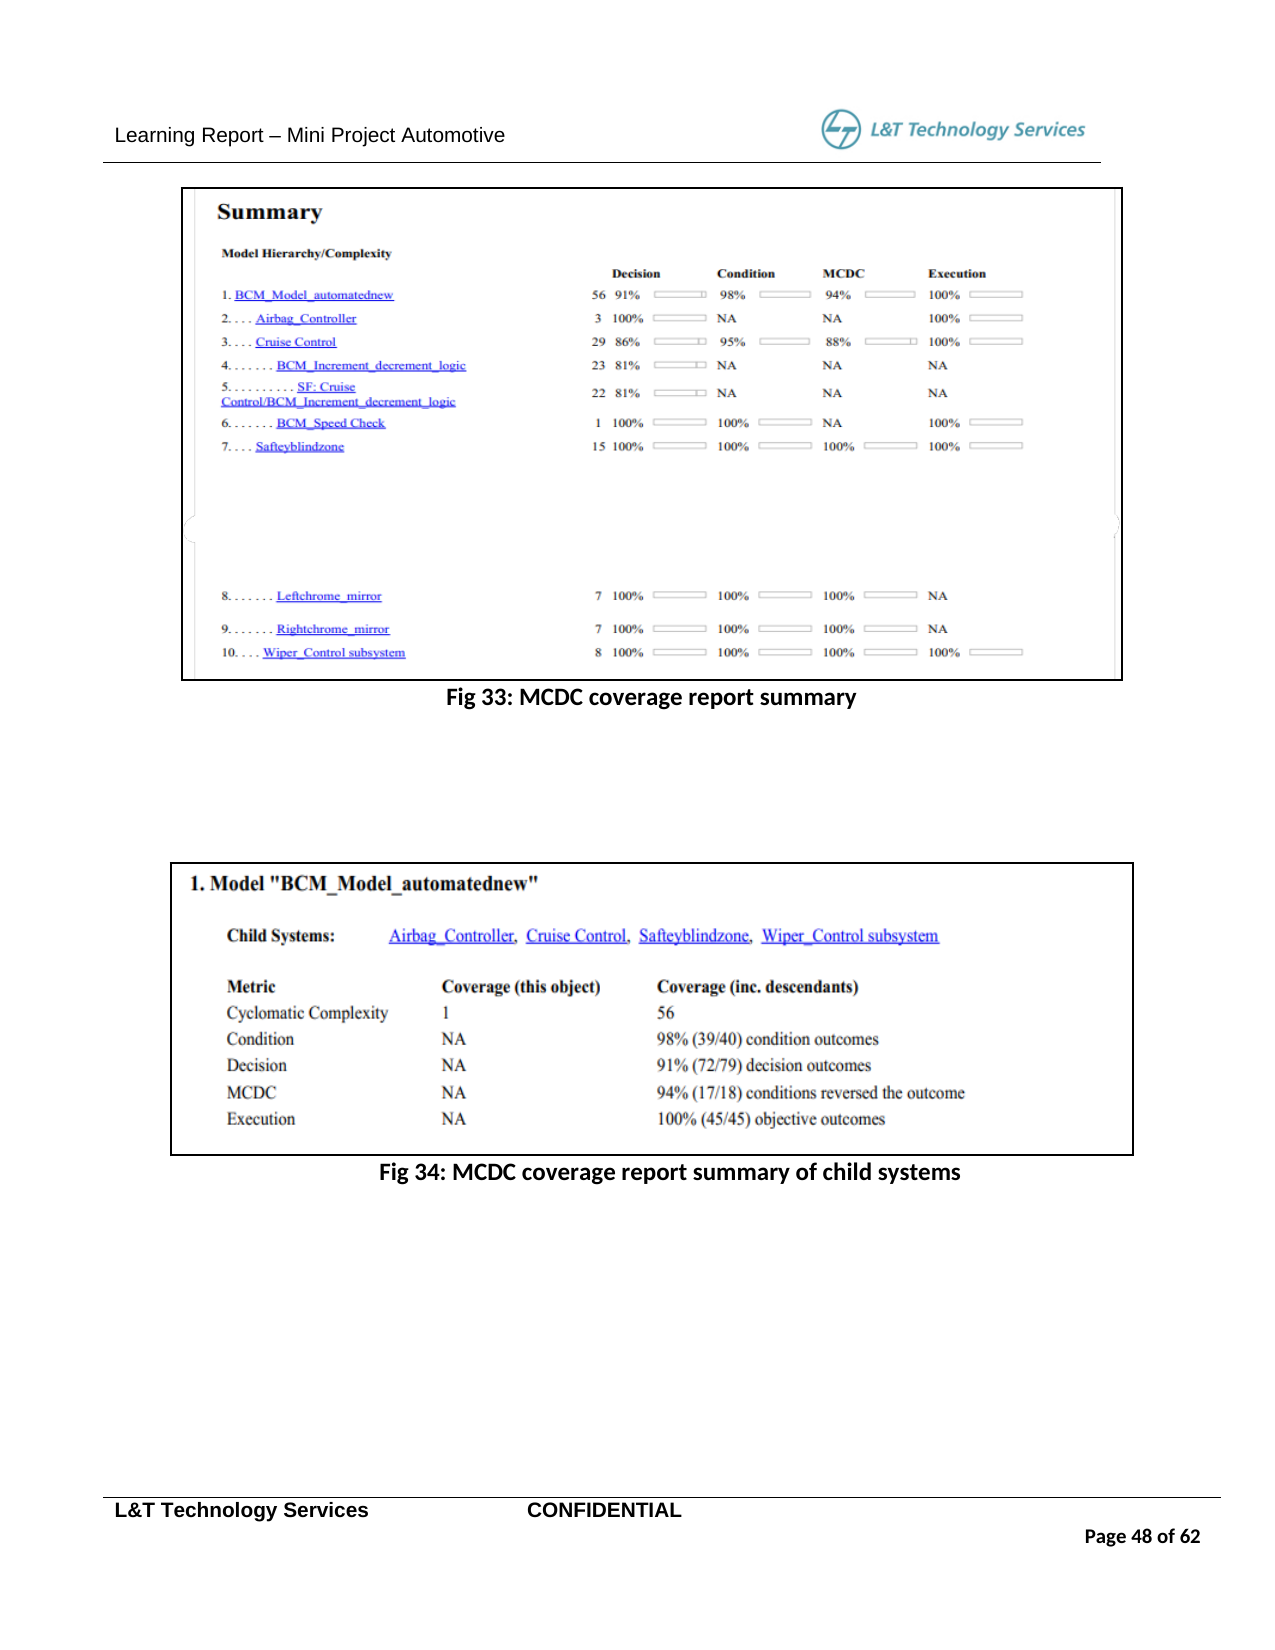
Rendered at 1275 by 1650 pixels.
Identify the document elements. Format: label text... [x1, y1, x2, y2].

picture [172, 864, 1132, 1154]
text Fig 34: MCDC coverage report summary of child systems [103, 1156, 1162, 1187]
picture [183, 189, 1121, 679]
text Fig 33: MCDC coverage report summary [103, 681, 1162, 712]
